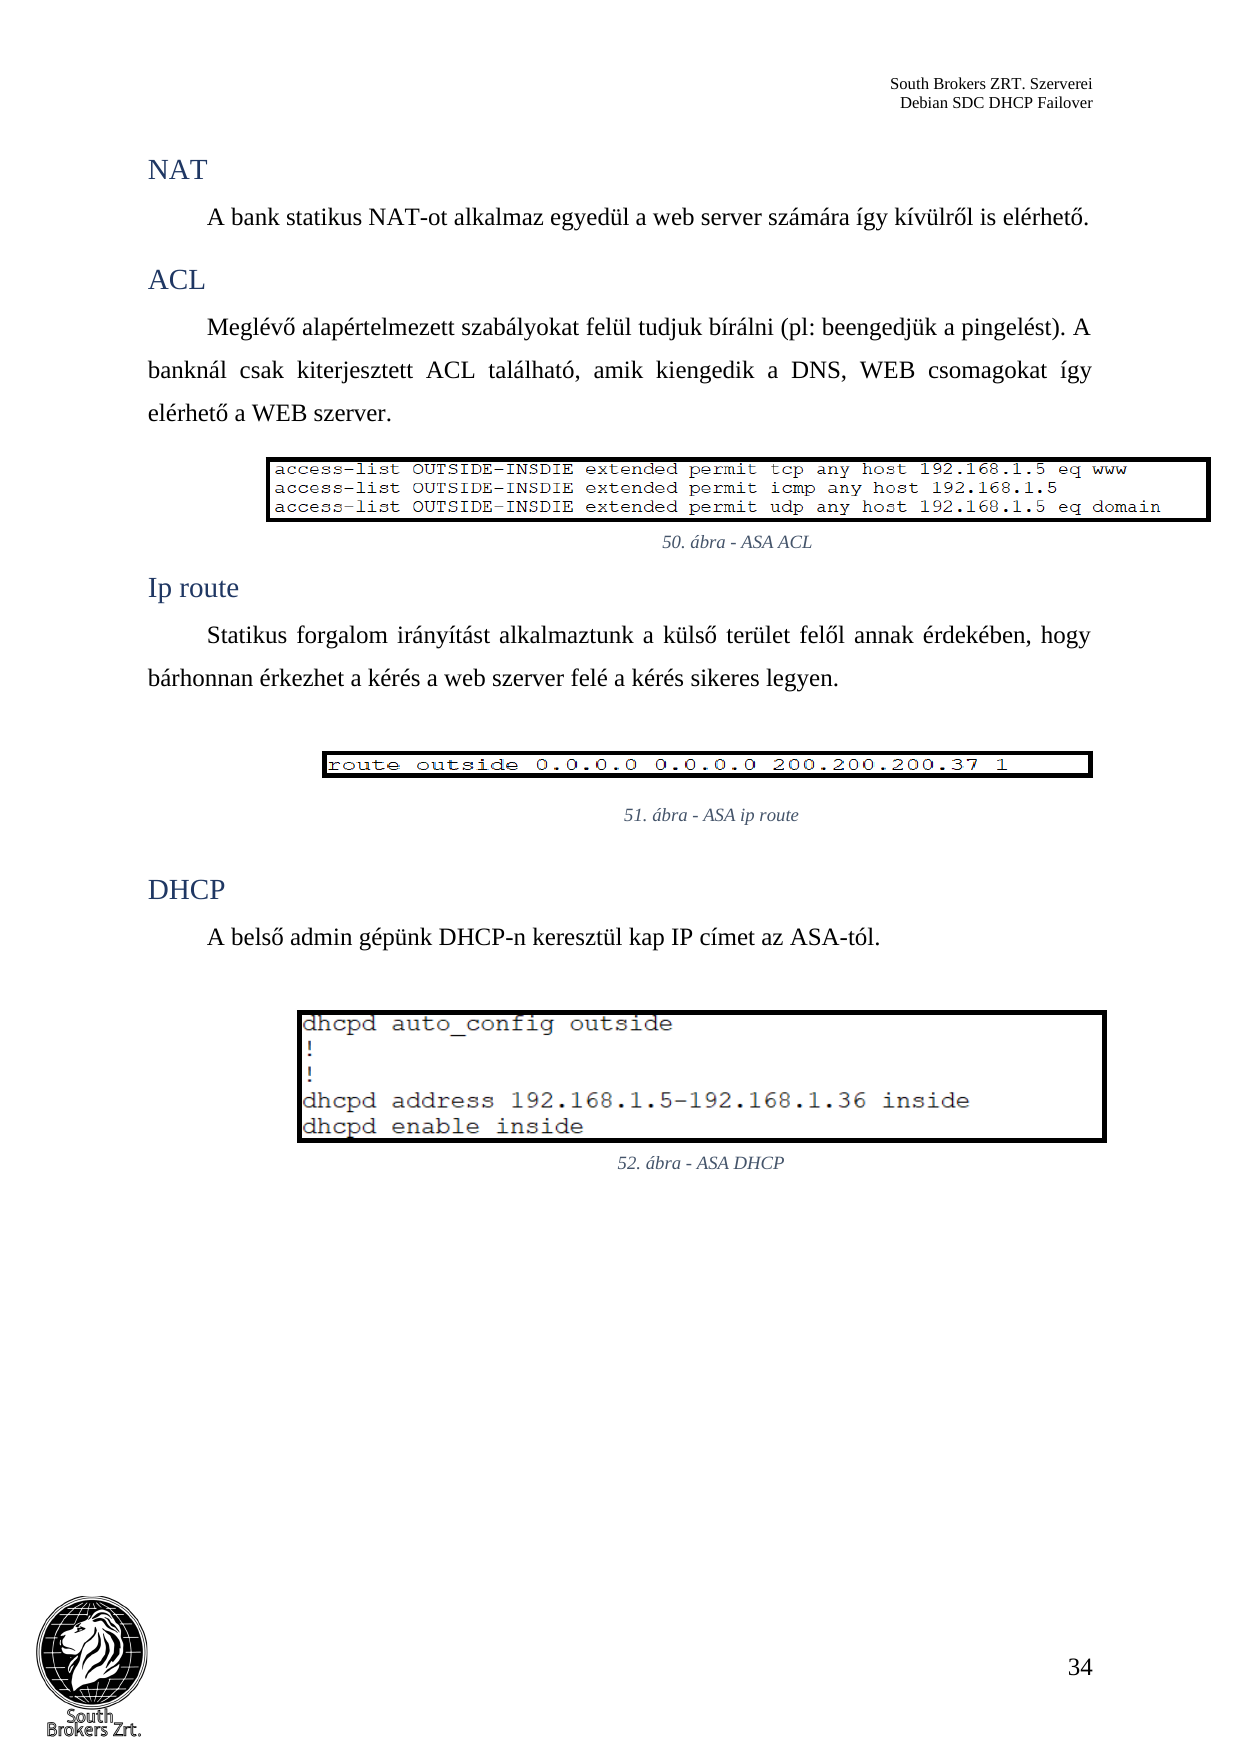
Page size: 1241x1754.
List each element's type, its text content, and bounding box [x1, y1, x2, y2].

picture [270, 462, 1206, 518]
picture [327, 755, 1088, 773]
text Statikus forgalom irányítást alkalmaztunk a külső terület felől annak érdekében, hogy bárhonnan érkezhet a kérés a web szerver felé a kérés sikeres legyen. [148, 620, 1093, 692]
subtitle ACL [148, 262, 1093, 295]
text A bank statikus NAT-ot alkalmaz egyedül a web server számára így kívülről is elérhető. [148, 202, 1093, 231]
text Meglévő alapértelmezett szabályokat felül tudjuk bírálni (pl: beengedjük a pingelést). A banknál csak kiterjesztett ACL található, amik kiengedik a DNS, WEB csomagokat így elérhető a WEB szerver. [148, 312, 1093, 427]
text A belső admin gépünk DHCP-n keresztül kap IP címet az ASA-tól. [148, 922, 1093, 951]
subtitle DHCP [148, 723, 1093, 906]
picture [302, 1015, 1102, 1138]
subtitle NAT [148, 152, 1093, 185]
picture [36, 1596, 148, 1739]
